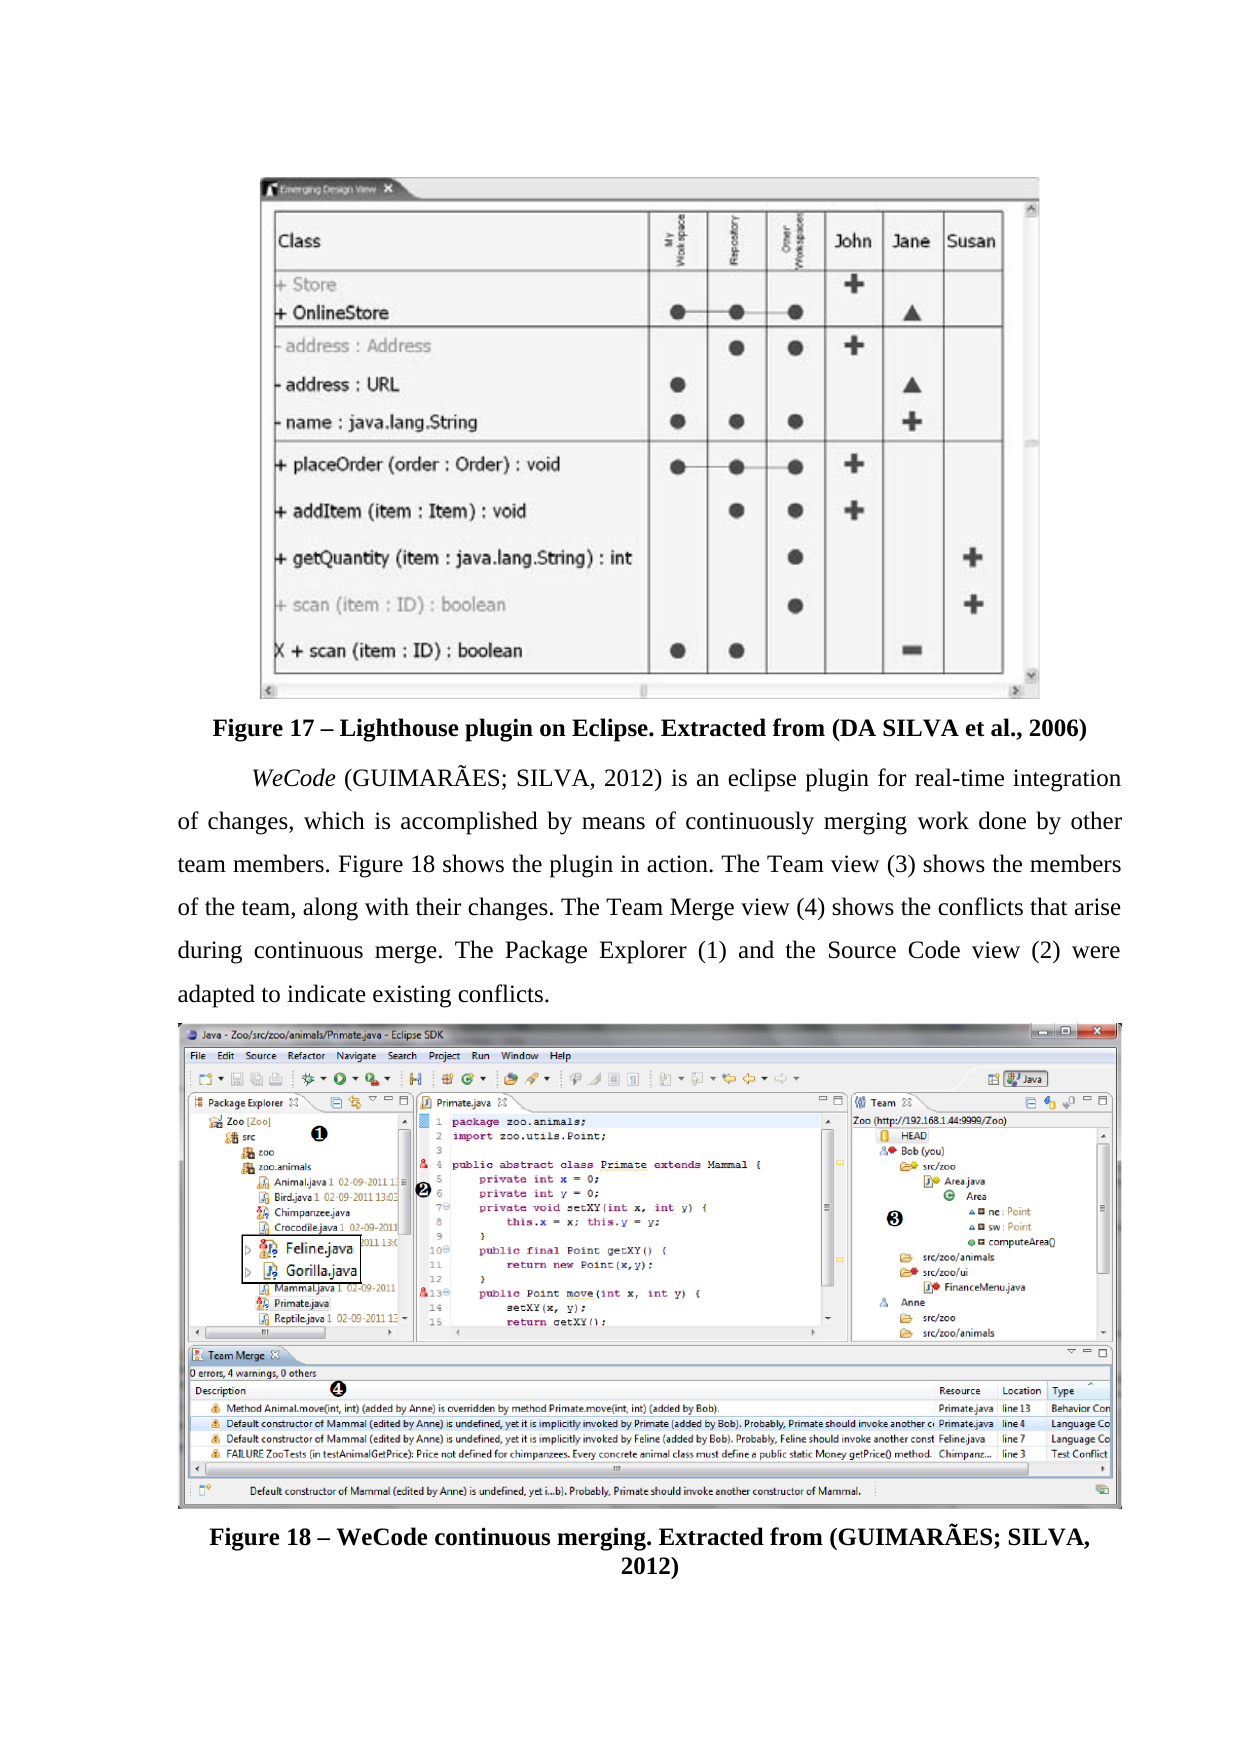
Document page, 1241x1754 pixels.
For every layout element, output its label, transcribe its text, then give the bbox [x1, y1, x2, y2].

picture [177, 1021, 1123, 1509]
